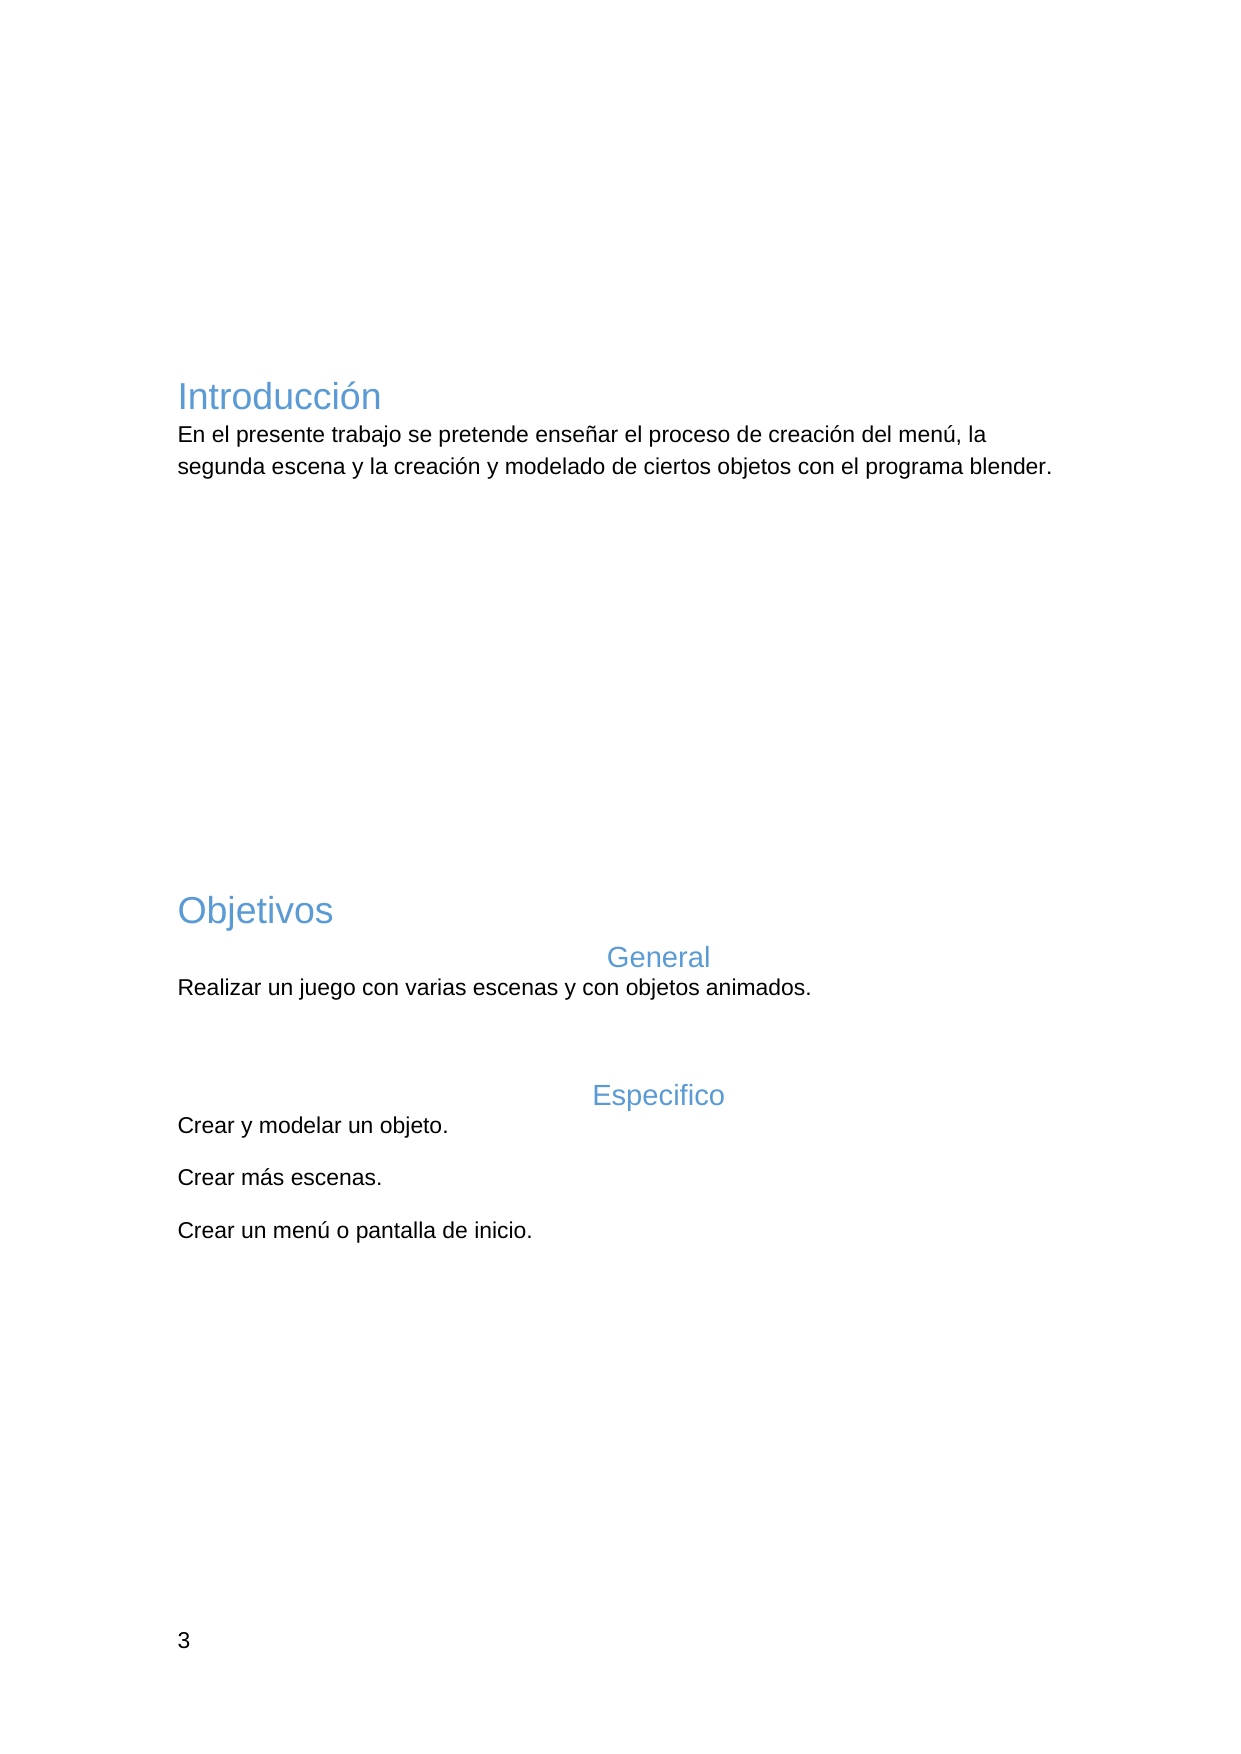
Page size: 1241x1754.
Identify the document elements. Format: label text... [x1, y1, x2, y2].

subtitle Objetivos [177, 888, 1063, 932]
text Crear un menú o pantalla de inicio. [177, 1217, 1063, 1243]
text Realizar un juego con varias escenas y con objetos animados. [177, 973, 1063, 1000]
text Crear más escenas. [177, 1164, 1063, 1191]
subtitle Introducción [177, 374, 1063, 417]
subtitle Especifico [254, 1078, 1063, 1112]
text Crear y modelar un objeto. [177, 1112, 1063, 1138]
subtitle General [254, 940, 1063, 973]
text En el presente trabajo se pretende enseñar el proceso de creación del menú, la segunda escena y la creación y modelado de ciertos objetos con el programa blender. [177, 421, 1063, 479]
